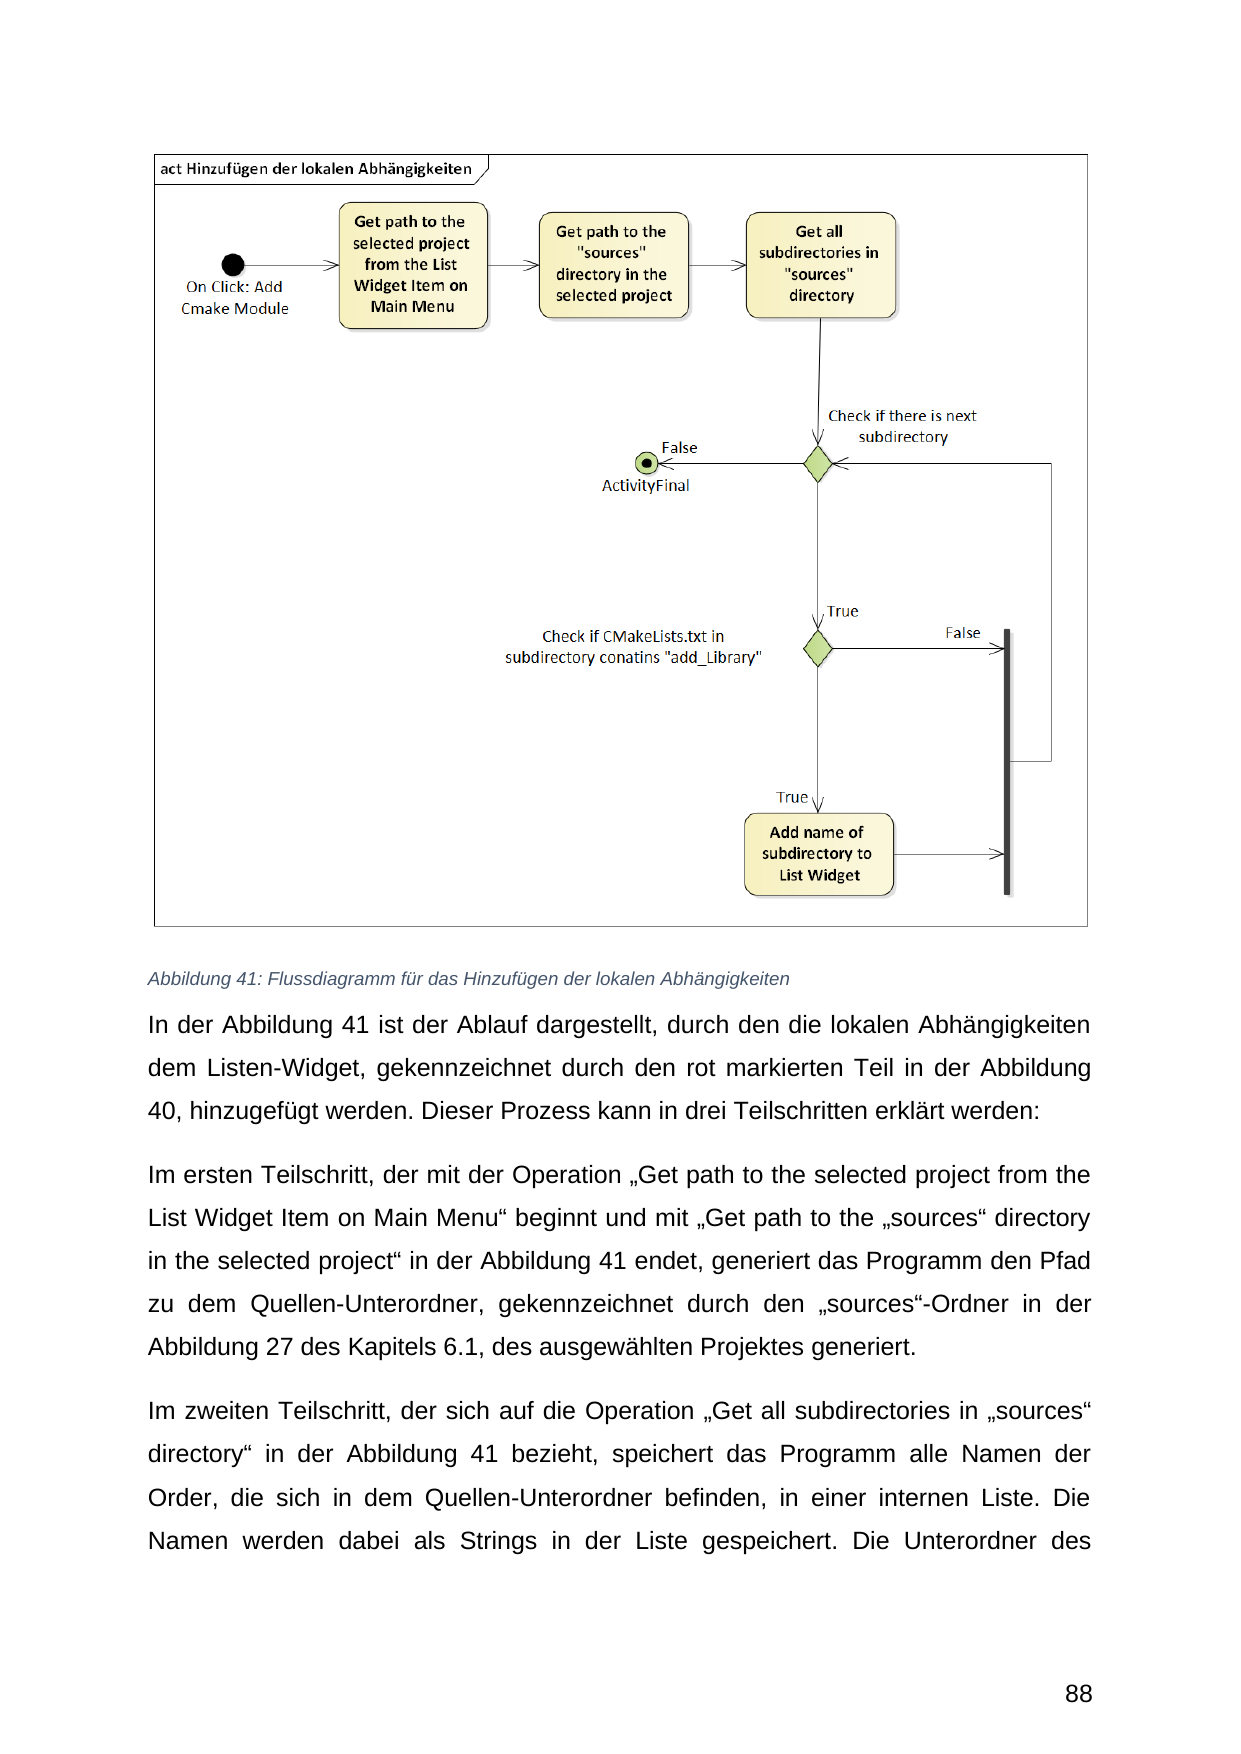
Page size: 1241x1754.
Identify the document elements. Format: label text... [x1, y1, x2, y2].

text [148, 1396, 1093, 1554]
picture [147, 147, 1093, 932]
text Im ersten Teilschritt, der mit der Operation „Get path to the selected project from the List Widget Item on Main Menu“ beginnt und mit „Get path to the „sources“ directory in the selected project“ in der Abbildung 41 endet, generiert das Programm den Pfad zu dem Quellen-Unterordner, gekennzeichnet durch den „sources“-Ordner in der Abbildung 27 des Kapitels 6.1, des ausgewählten Projektes generiert. [148, 1160, 1093, 1361]
text In der Abbildung 41 ist der Ablauf dargestellt, durch den die lokalen Abhängigkeiten dem Listen-Widget, gekennzeichnet durch den rot markierten Teil in der Abbildung 40, hinzugefügt werden. Dieser Prozess kann in drei Teilschritten erklärt werden: [148, 1010, 1093, 1125]
